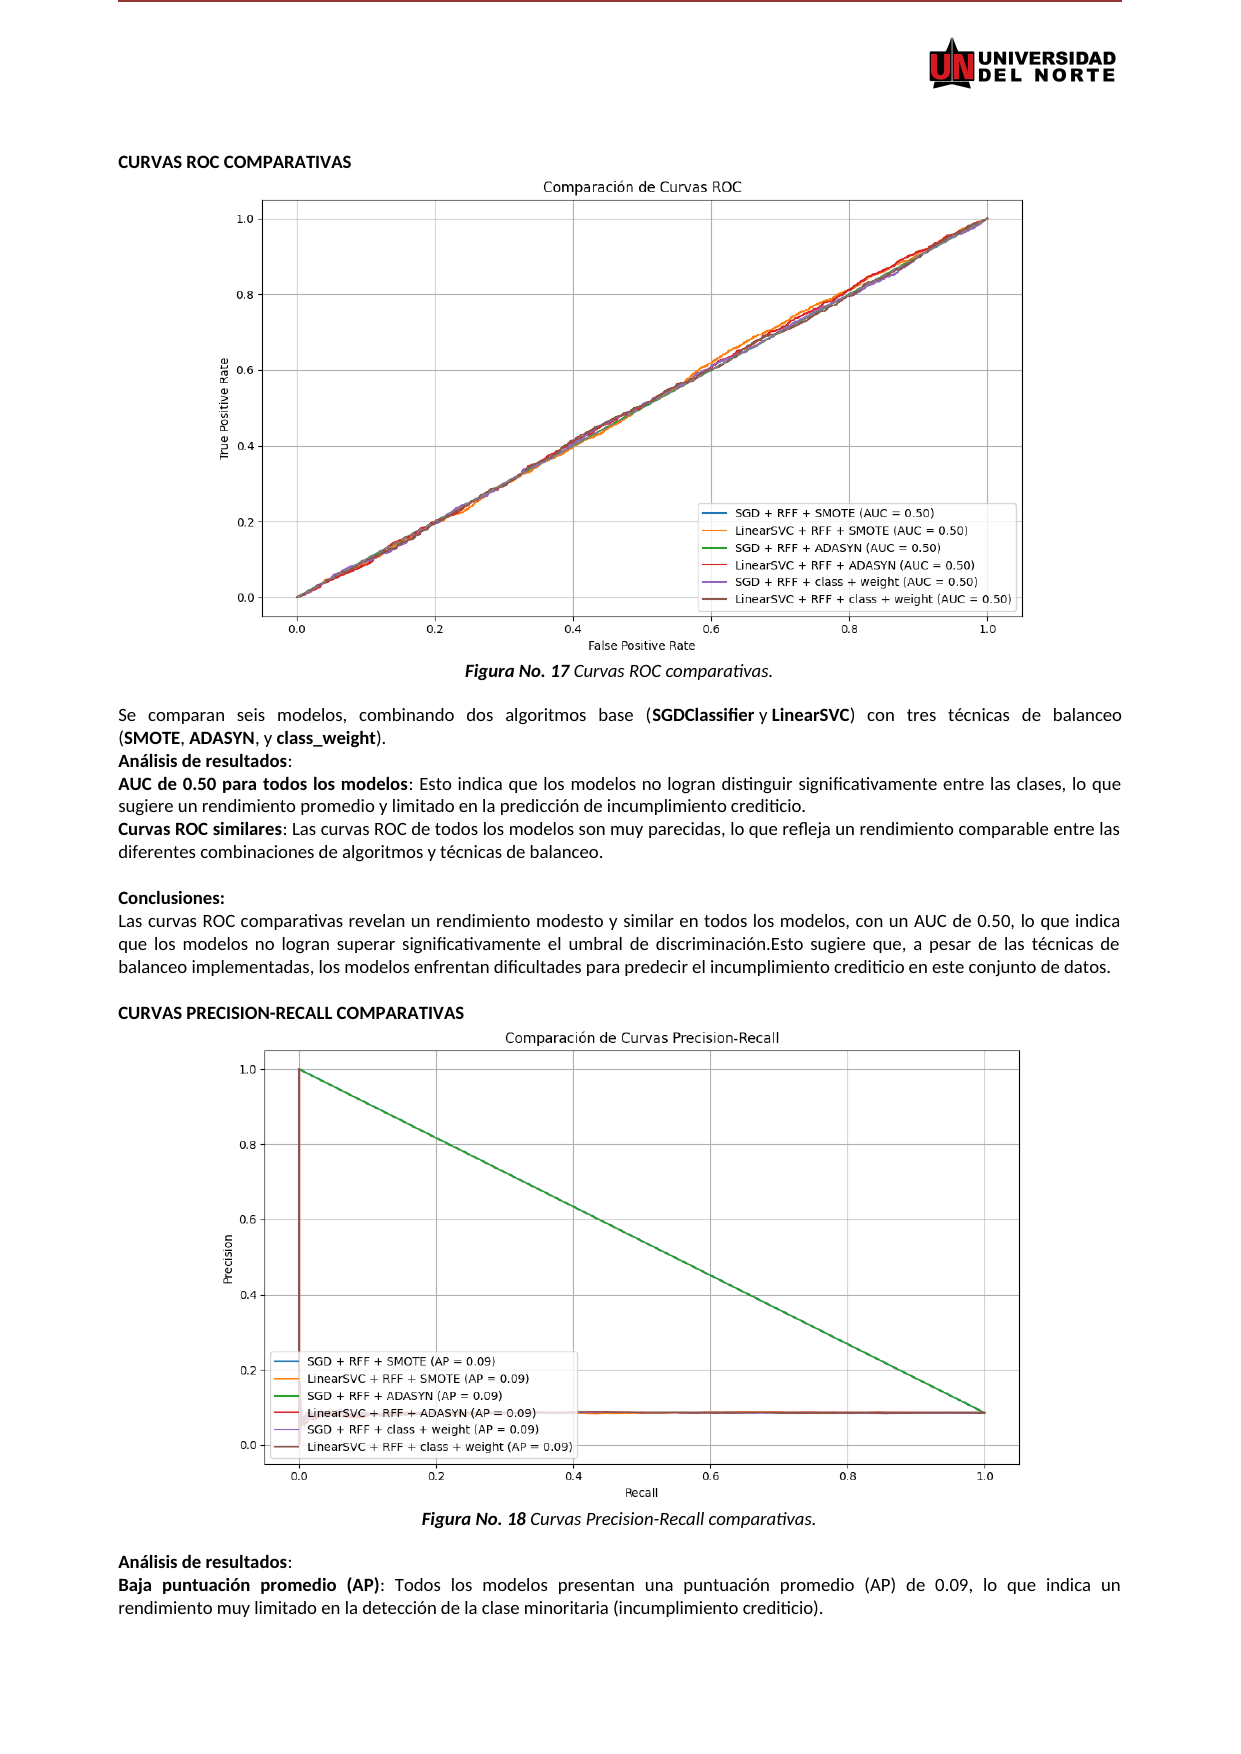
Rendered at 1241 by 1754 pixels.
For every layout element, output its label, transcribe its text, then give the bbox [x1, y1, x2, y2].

text Conclusiones: [118, 886, 1122, 909]
picture [214, 1023, 1026, 1507]
picture [211, 172, 1029, 660]
text Análisis de resultados: [118, 1551, 1122, 1574]
text AUC de 0.50 para todos los modelos: Esto indica que los modelos no logran distinguir significativamente entre las clases, lo que sugiere un rendimiento promedio y limitado en la predicción de incumplimiento crediticio. [118, 772, 1122, 818]
picture [922, 30, 1123, 96]
text Curvas ROC similares: Las curvas ROC de todos los modelos son muy parecidas, lo que refleja un rendimiento comparable entre las diferentes combinaciones de algoritmos y técnicas de balanceo. [118, 818, 1122, 863]
text Las curvas ROC comparativas revelan un rendimiento modesto y similar en todos los modelos, con un AUC de 0.50, lo que indica que los modelos no logran superar significativamente el umbral de discriminación.Esto sugiere que, a pesar de las técnicas de balanceo implementadas, los modelos enfrentan dificultades para predecir el incumplimiento crediticio en este conjunto de datos. [118, 909, 1122, 978]
text Se comparan seis modelos, combinando dos algoritmos base (SGDClassifier y LinearSVC) con tres técnicas de balanceo (SMOTE, ADASYN, y class_weight). [118, 703, 1122, 749]
text Baja puntuación promedio (AP): Todos los modelos presentan una puntuación promedio (AP) de 0.09, lo que indica un rendimiento muy limitado en la detección de la clase minoritaria (incumplimiento crediticio). [118, 1574, 1122, 1619]
text CURVAS PRECISION-RECALL COMPARATIVAS [118, 1001, 1122, 1024]
text Análisis de resultados: [118, 749, 1122, 772]
text CURVAS ROC COMPARATIVAS [118, 150, 1122, 173]
